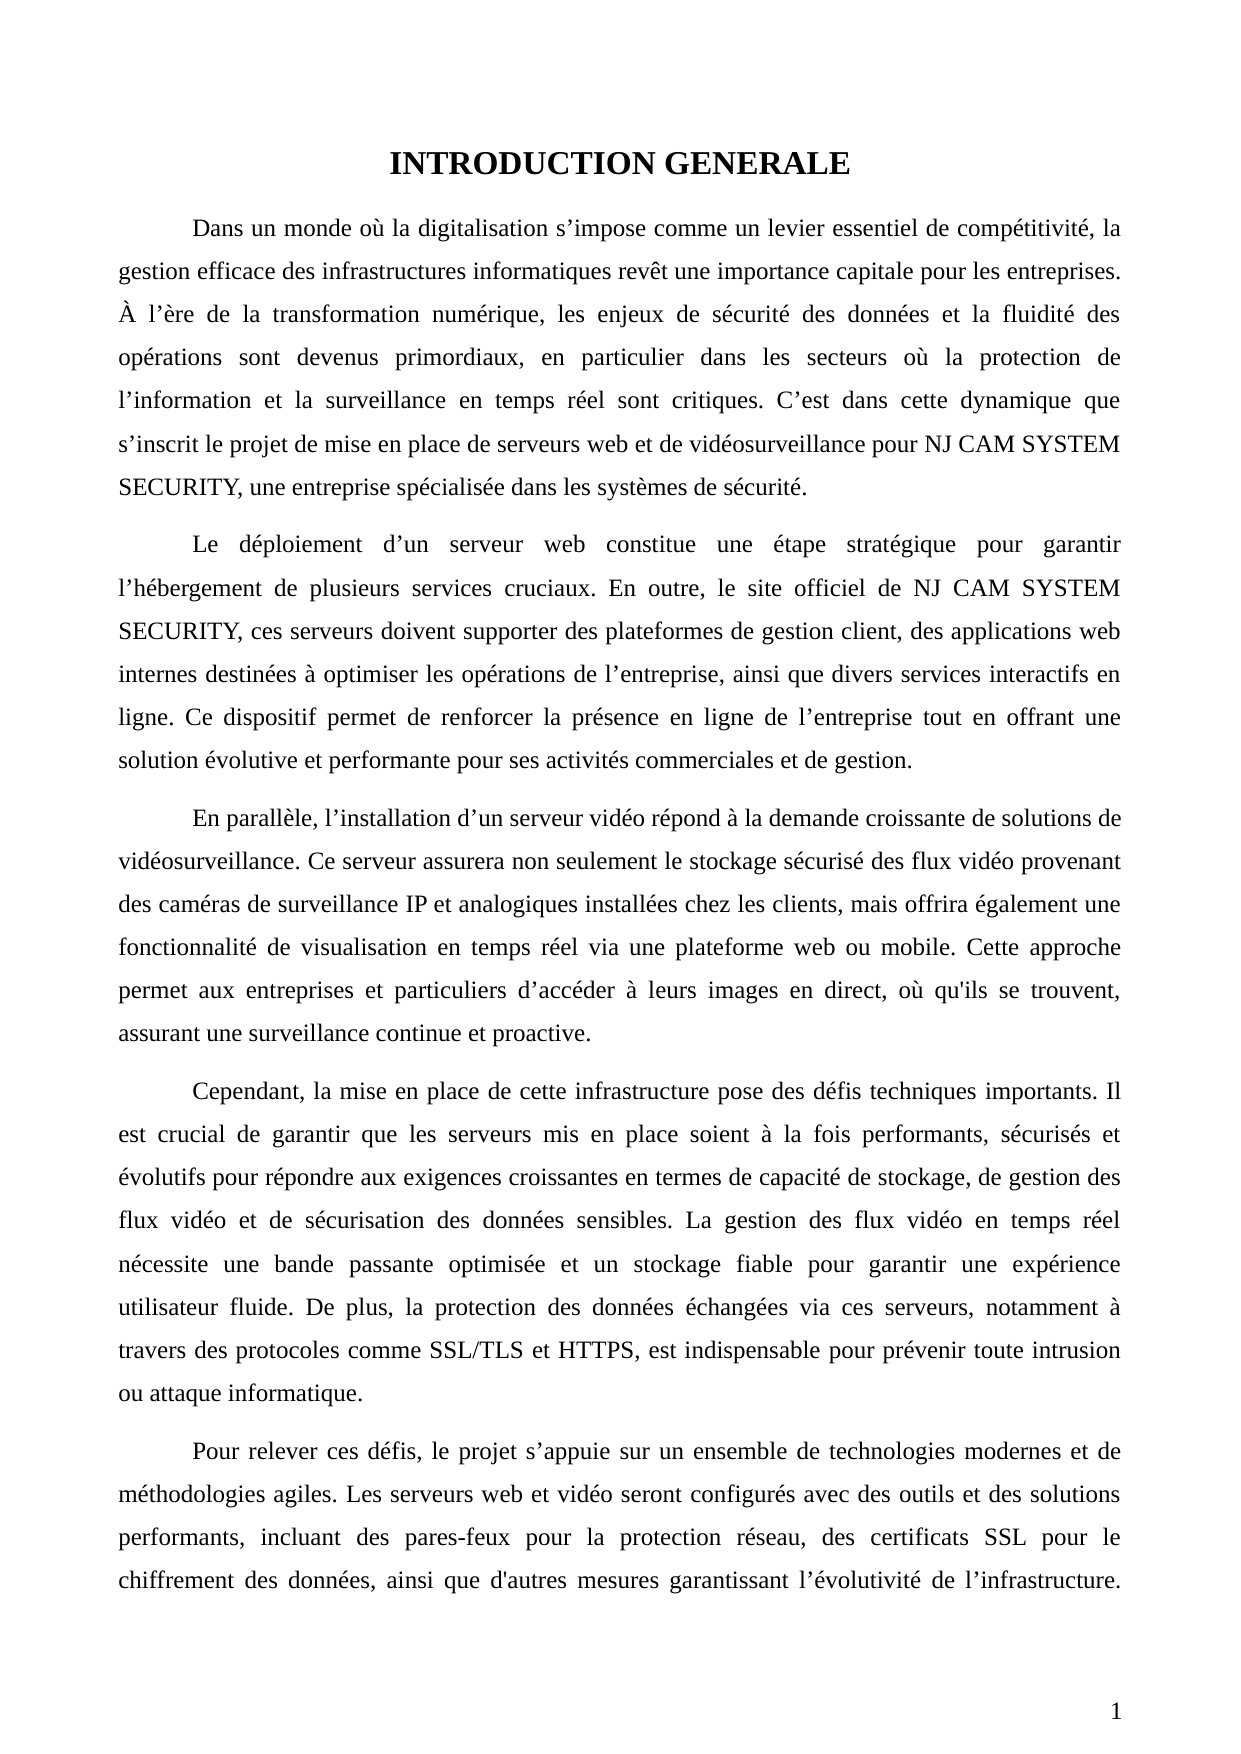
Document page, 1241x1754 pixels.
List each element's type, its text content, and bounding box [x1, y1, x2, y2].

text Le déploiement d’un serveur web constitue une étape stratégique pour garantir l’hébergement de plusieurs services cruciaux. En outre, le site officiel de NJ CAM SYSTEM SECURITY, ces serveurs doivent supporter des plateformes de gestion client, des applications web internes destinées à optimiser les opérations de l’entreprise, ainsi que divers services interactifs en ligne. Ce dispositif permet de renforcer la présence en ligne de l’entreprise tout en offrant une solution évolutive et performante pour ses activités commerciales et de gestion. [118, 529, 1122, 774]
text En parallèle, l’installation d’un serveur vidéo répond à la demande croissante de solutions de vidéosurveillance. Ce serveur assurera non seulement le stockage sécurisé des flux vidéo provenant des caméras de surveillance IP et analogiques installées chez les clients, mais offrira également une fonctionnalité de visualisation en temps réel via une plateforme web ou mobile. Cette approche permet aux entreprises et particuliers d’accéder à leurs images en direct, où qu'ils se trouvent, assurant une surveillance continue et proactive. [118, 803, 1122, 1047]
subtitle INTRODUCTION GENERALE [118, 143, 1122, 181]
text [118, 1436, 1122, 1594]
text Cependant, la mise en place de cette infrastructure pose des défis techniques importants. Il est crucial de garantir que les serveurs mis en place soient à la fois performants, sécurisés et évolutifs pour répondre aux exigences croissantes en termes de capacité de stockage, de gestion des flux vidéo et de sécurisation des données sensibles. La gestion des flux vidéo en temps réel nécessite une bande passante optimisée et un stockage fiable pour garantir une expérience utilisateur fluide. De plus, la protection des données échangées via ces serveurs, notamment à travers des protocoles comme SSL/TLS et HTTPS, est indispensable pour prévenir toute intrusion ou attaque informatique. [118, 1076, 1122, 1407]
text Dans un monde où la digitalisation s’impose comme un levier essentiel de compétitivité, la gestion efficace des infrastructures informatiques revêt une importance capitale pour les entreprises. À l’ère de la transformation numérique, les enjeux de sécurité des données et la fluidité des opérations sont devenus primordiaux, en particulier dans les secteurs où la protection de l’information et la surveillance en temps réel sont critiques. C’est dans cette dynamique que s’inscrit le projet de mise en place de serveurs web et de vidéosurveillance pour NJ CAM SYSTEM SECURITY, une entreprise spécialisée dans les systèmes de sécurité. [118, 213, 1122, 501]
